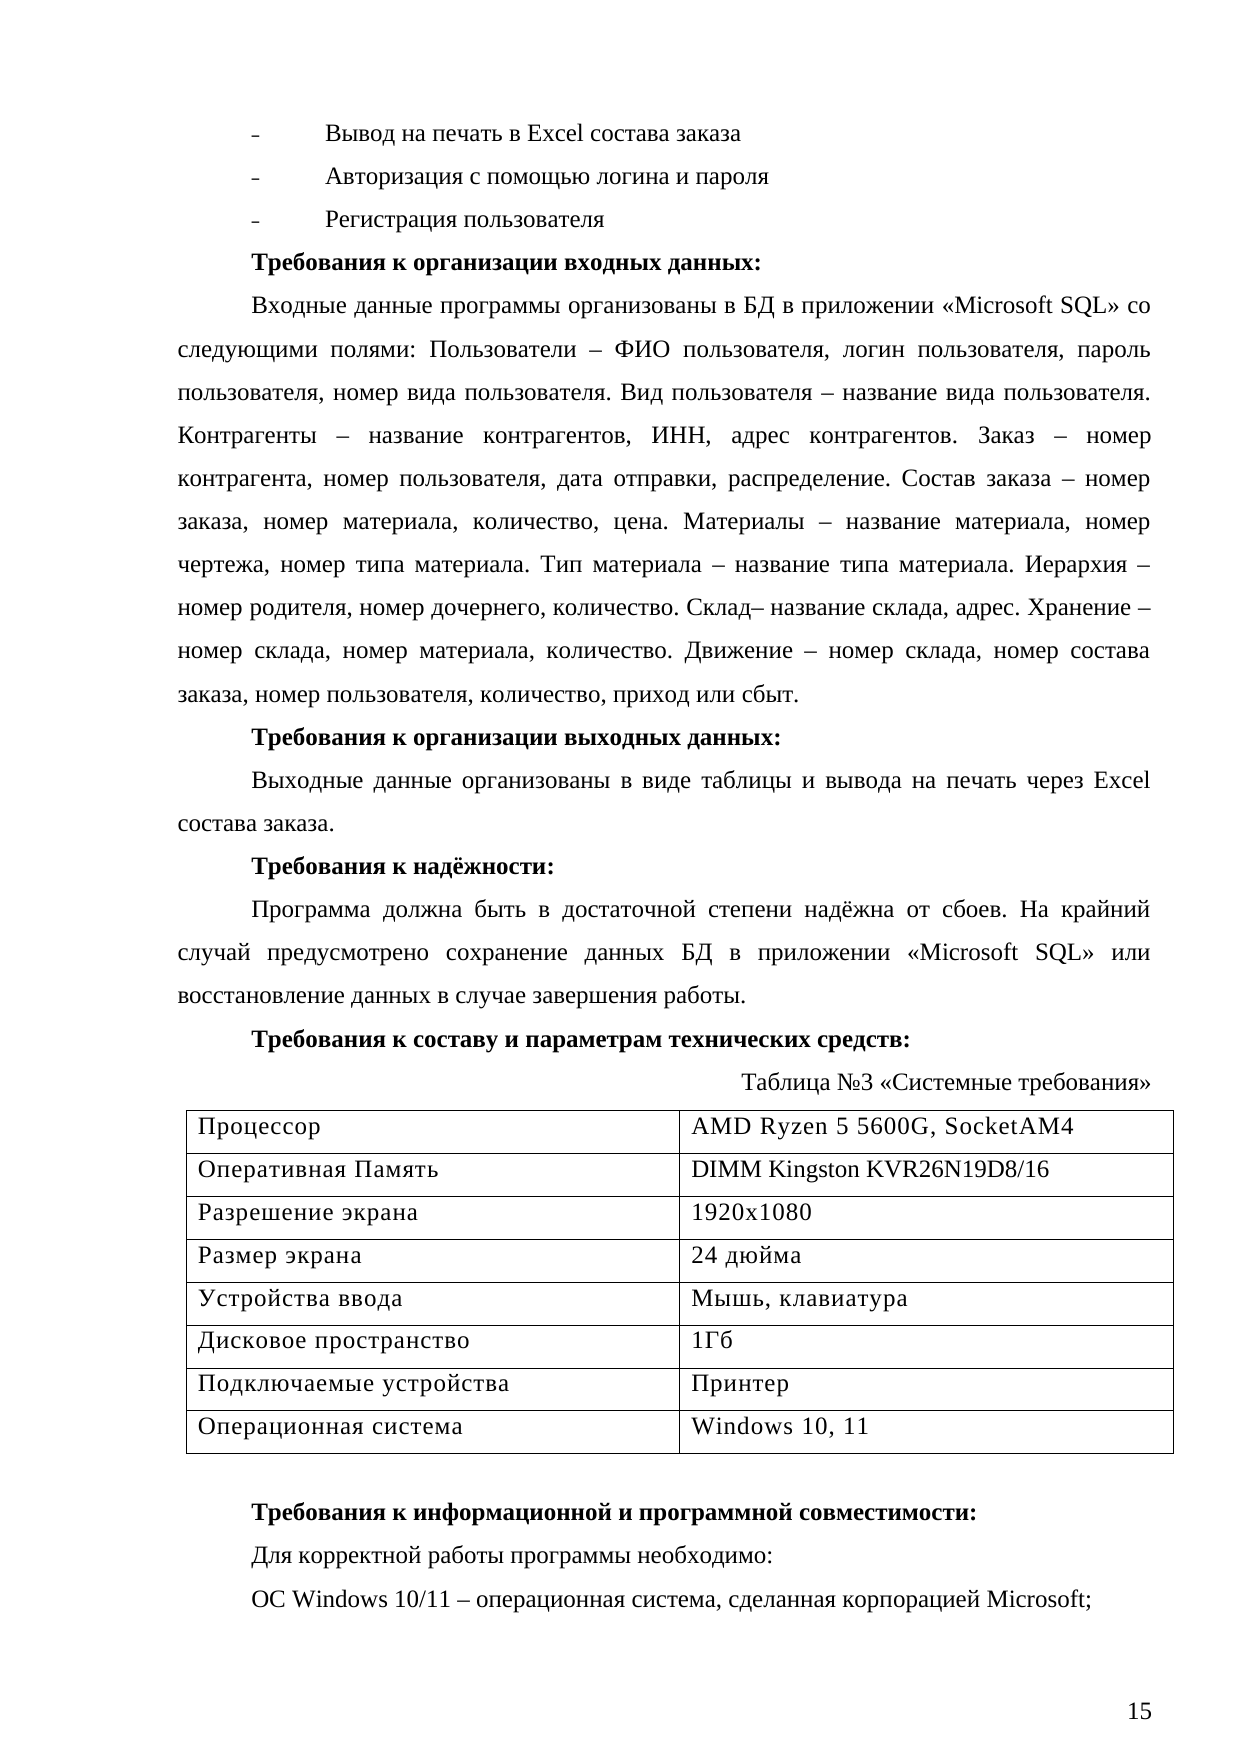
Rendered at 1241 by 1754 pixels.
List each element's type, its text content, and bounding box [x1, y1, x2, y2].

text ОС Windows 10/11 – операционная система, сделанная корпорацией Microsoft; [177, 1584, 1152, 1612]
table_cell Дисковое пространство [187, 1326, 679, 1367]
text Входные данные программы организованы в БД в приложении «Microsoft SQL» со следующими полями: Пользователи – ФИО пользователя, логин пользователя, пароль пользователя, номер вида пользователя. Вид пользователя – название вида пользователя. Контрагенты – название контрагентов, ИНН, адрес контрагентов. Заказ – номер контрагента, номер пользователя, дата отправки, распределение. Состав заказа – номер заказа, номер материала, количество, цена. Материалы – название материала, номер чертежа, номер типа материала. Тип материала – название типа материала. Иерархия – номер родителя, номер дочернего, количество. Склад– название склада, адрес. Хранение – номер склада, номер материала, количество. Движение – номер склада, номер состава заказа, номер пользователя, количество, приход или сбыт. [177, 291, 1152, 707]
text Требования к составу и параметрам технических средств: [177, 1024, 1152, 1052]
text Выходные данные организованы в виде таблицы и вывода на печать через Excel состава заказа. [177, 765, 1152, 837]
table_header AMD Ryzen 5 5600G, SocketAM4 [680, 1111, 1173, 1153]
table_cell Мышь, клавиатура [680, 1283, 1173, 1324]
table_cell DIMM Kingston KVR26N19D8/16 [680, 1154, 1173, 1196]
text Программа должна быть в достаточной степени надёжна от сбоев. На крайний случай предусмотрено сохранение данных БД в приложении «Microsoft SQL» или восстановление данных в случае завершения работы. [177, 894, 1152, 1009]
table_cell Оперативная Память [187, 1154, 679, 1196]
table_cell Операционная система [187, 1411, 679, 1453]
text Таблица №3 «Системные требования» [177, 1067, 1152, 1096]
table_cell Принтер [680, 1369, 1173, 1410]
text Требования к организации входных данных: [177, 247, 1152, 276]
table_cell 1Гб [680, 1326, 1173, 1367]
text Требования к информационной и программной совместимости: [177, 1497, 1152, 1526]
table_cell 1920x1080 [680, 1197, 1173, 1239]
table_cell Устройства ввода [187, 1283, 679, 1324]
text Требования к надёжности: [177, 851, 1152, 880]
list Вывод на печать в Excel состава заказа [177, 118, 1152, 147]
table_cell Разрешение экрана [187, 1197, 679, 1239]
table_cell 24 дюйма [680, 1240, 1173, 1282]
table_cell Подключаемые устройства [187, 1369, 679, 1410]
list Авторизация с помощью логина и пароля [177, 161, 1152, 190]
list Регистрация пользователя [177, 204, 1152, 233]
table_header Процессор [187, 1111, 679, 1153]
table_cell Размер экрана [187, 1240, 679, 1282]
table_cell Windows 10, 11 [680, 1411, 1173, 1453]
text Для корректной работы программы необходимо: [177, 1541, 1152, 1569]
text Требования к организации выходных данных: [177, 722, 1152, 751]
